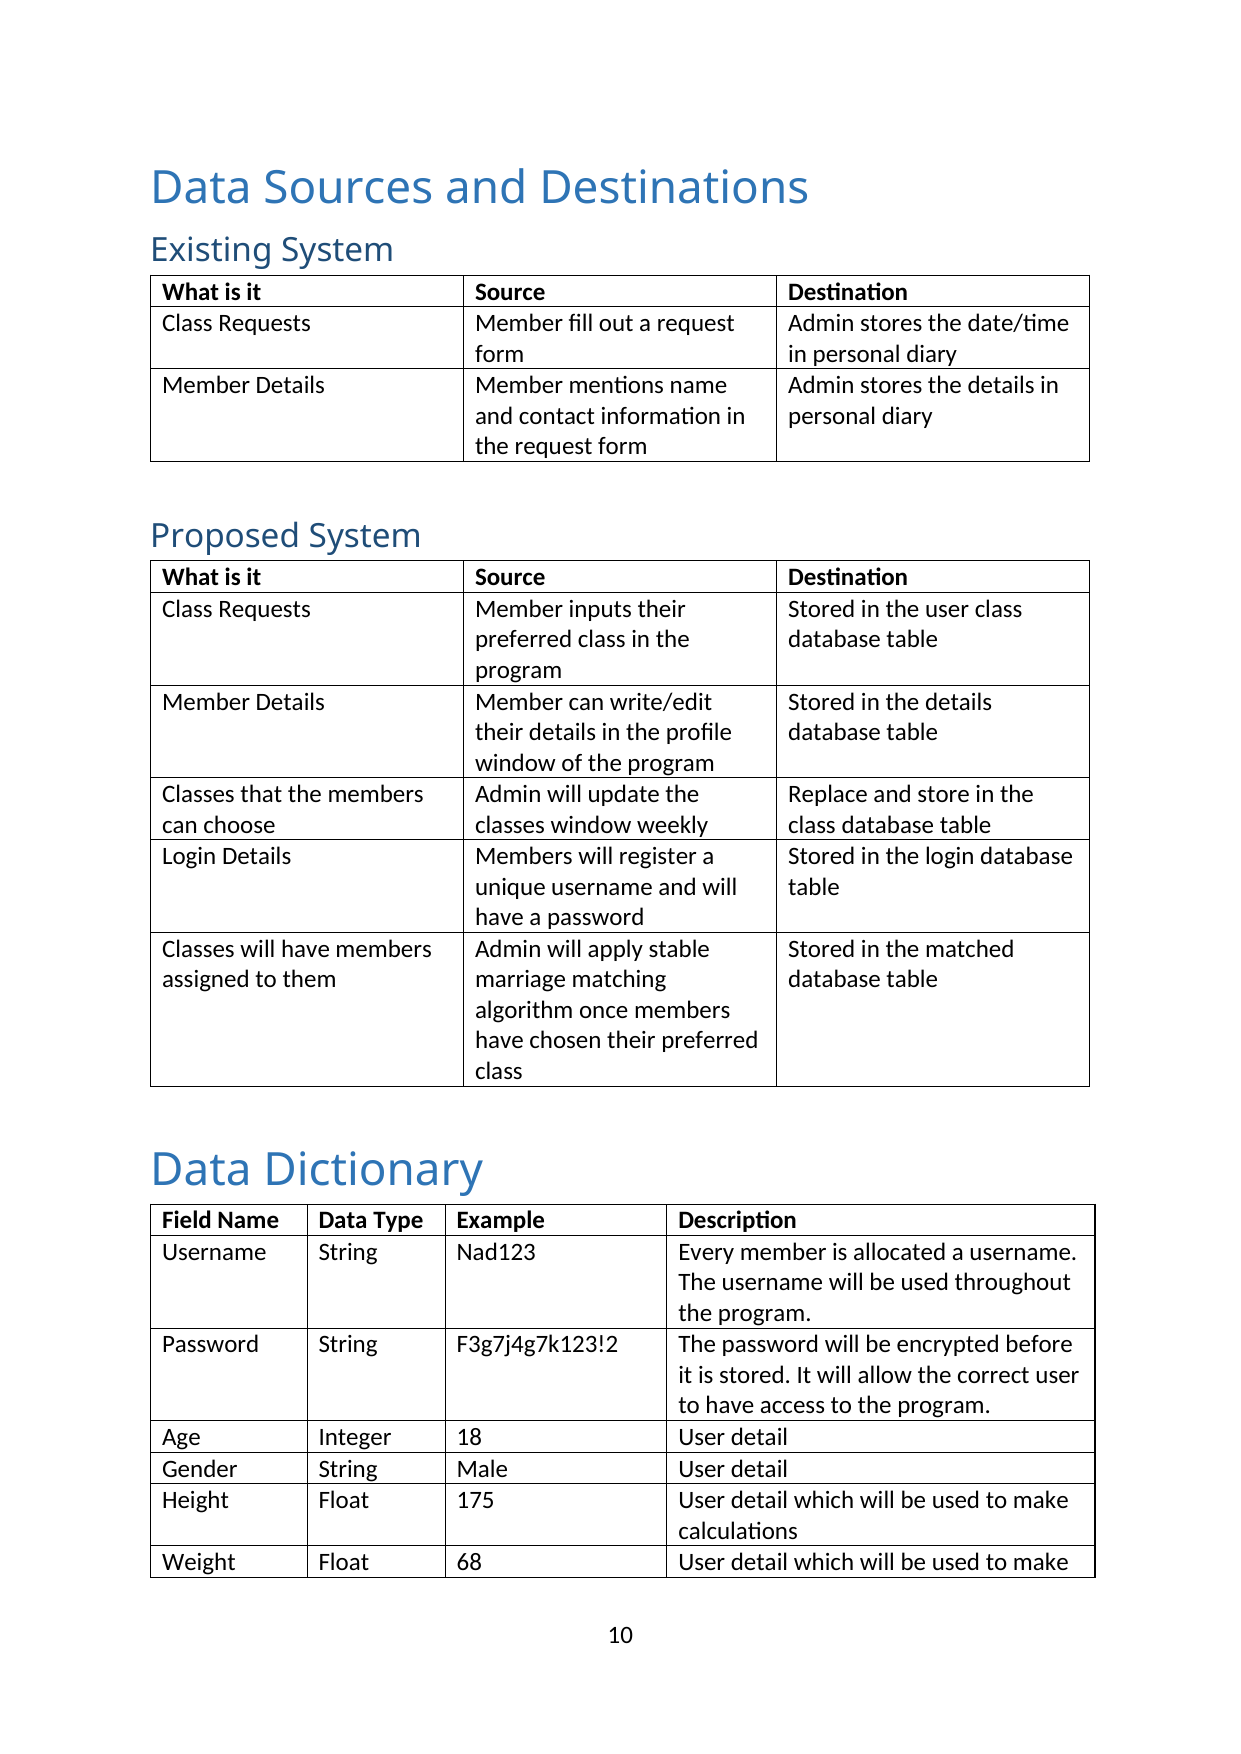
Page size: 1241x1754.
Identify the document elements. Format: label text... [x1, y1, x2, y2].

table_cell Member fill out a request form [464, 307, 776, 368]
table_cell Member inputs their preferred class in the program [464, 593, 776, 684]
table_header What is it [151, 561, 463, 592]
table_header Description [667, 1205, 1094, 1235]
subtitle Data Sources and Destinations [150, 154, 1090, 217]
table_cell Member can write/edit their details in the profile window of the program [464, 686, 776, 777]
table_cell 68 [446, 1546, 666, 1577]
subtitle Data Dictionary [150, 1136, 1090, 1198]
table_cell Gender [151, 1453, 307, 1483]
table_cell Username [151, 1236, 307, 1328]
table_cell 175 [446, 1484, 666, 1545]
table_cell User detail [667, 1453, 1094, 1483]
table_cell String [308, 1329, 445, 1420]
table_header Example [446, 1205, 666, 1235]
table_cell Admin stores the details in personal diary [777, 369, 1089, 461]
table_cell Members will register a unique username and will have a password [464, 840, 776, 932]
subtitle Existing System [150, 226, 1090, 271]
table_cell Classes will have members assigned to them [151, 933, 463, 1086]
table_cell Nad123 [446, 1236, 666, 1328]
table_cell Stored in the details database table [777, 686, 1089, 777]
subtitle Proposed System [150, 511, 1090, 557]
table_cell Male [446, 1453, 666, 1483]
table_cell Class Requests [151, 307, 463, 368]
table_cell Admin will apply stable marriage matching algorithm once members have chosen their preferred class [464, 933, 776, 1086]
table_cell Age [151, 1421, 307, 1452]
table_header Destination [777, 561, 1089, 592]
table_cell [667, 1484, 1094, 1545]
table_cell String [308, 1236, 445, 1328]
table_cell The password will be encrypted before it is stored. It will allow the correct user to have access to the program. [667, 1329, 1094, 1420]
table_cell Replace and store in the class database table [777, 778, 1089, 839]
table_header Destination [777, 276, 1089, 306]
table_cell Member Details [151, 686, 463, 777]
table_cell Password [151, 1329, 307, 1420]
table_header Data Type [308, 1205, 445, 1235]
table_header Source [464, 561, 776, 592]
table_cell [667, 1546, 1094, 1577]
table_cell Stored in the matched database table [777, 933, 1089, 1086]
table_cell Float [308, 1484, 445, 1545]
table_cell Login Details [151, 840, 463, 932]
table_cell User detail [667, 1421, 1094, 1452]
table_cell Member Details [151, 369, 463, 461]
table_cell Integer [308, 1421, 445, 1452]
table_cell String [308, 1453, 445, 1483]
table_header What is it [151, 276, 463, 306]
table_header Field Name [151, 1205, 307, 1235]
table_cell Admin stores the date/time in personal diary [777, 307, 1089, 368]
table_cell Class Requests [151, 593, 463, 684]
table_cell Float [308, 1546, 445, 1577]
table_cell Stored in the login database table [777, 840, 1089, 932]
table_header Source [464, 276, 776, 306]
table_cell Member mentions name and contact information in the request form [464, 369, 776, 461]
table_cell Height [151, 1484, 307, 1545]
table_cell F3g7j4g7k123!2 [446, 1329, 666, 1420]
table_cell Every member is allocated a username. The username will be used throughout the program. [667, 1236, 1094, 1328]
table_cell 18 [446, 1421, 666, 1452]
table_cell Stored in the user class database table [777, 593, 1089, 684]
table_cell Admin will update the classes window weekly [464, 778, 776, 839]
table_cell Classes that the members can choose [151, 778, 463, 839]
table_cell Weight [151, 1546, 307, 1577]
